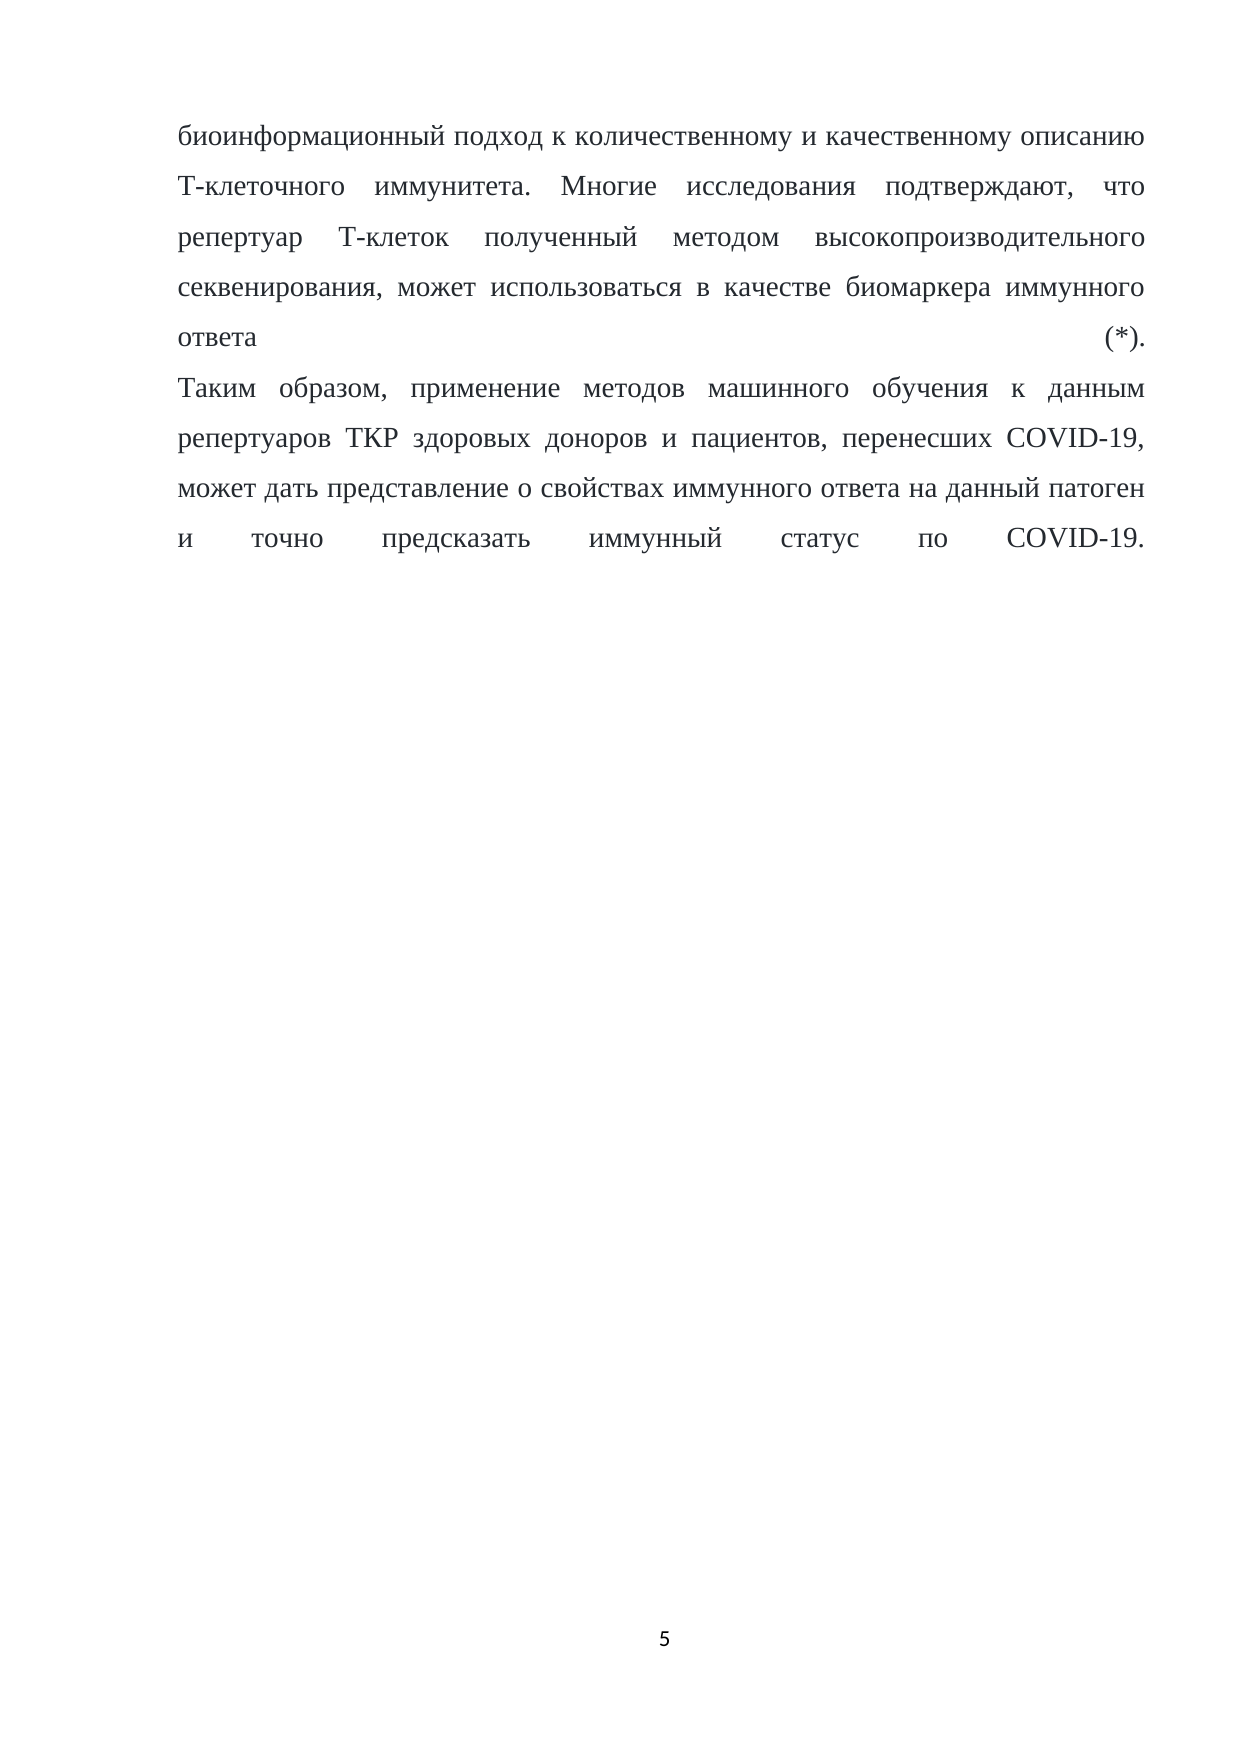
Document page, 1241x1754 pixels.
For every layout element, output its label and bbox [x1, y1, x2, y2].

text [177, 118, 1146, 596]
